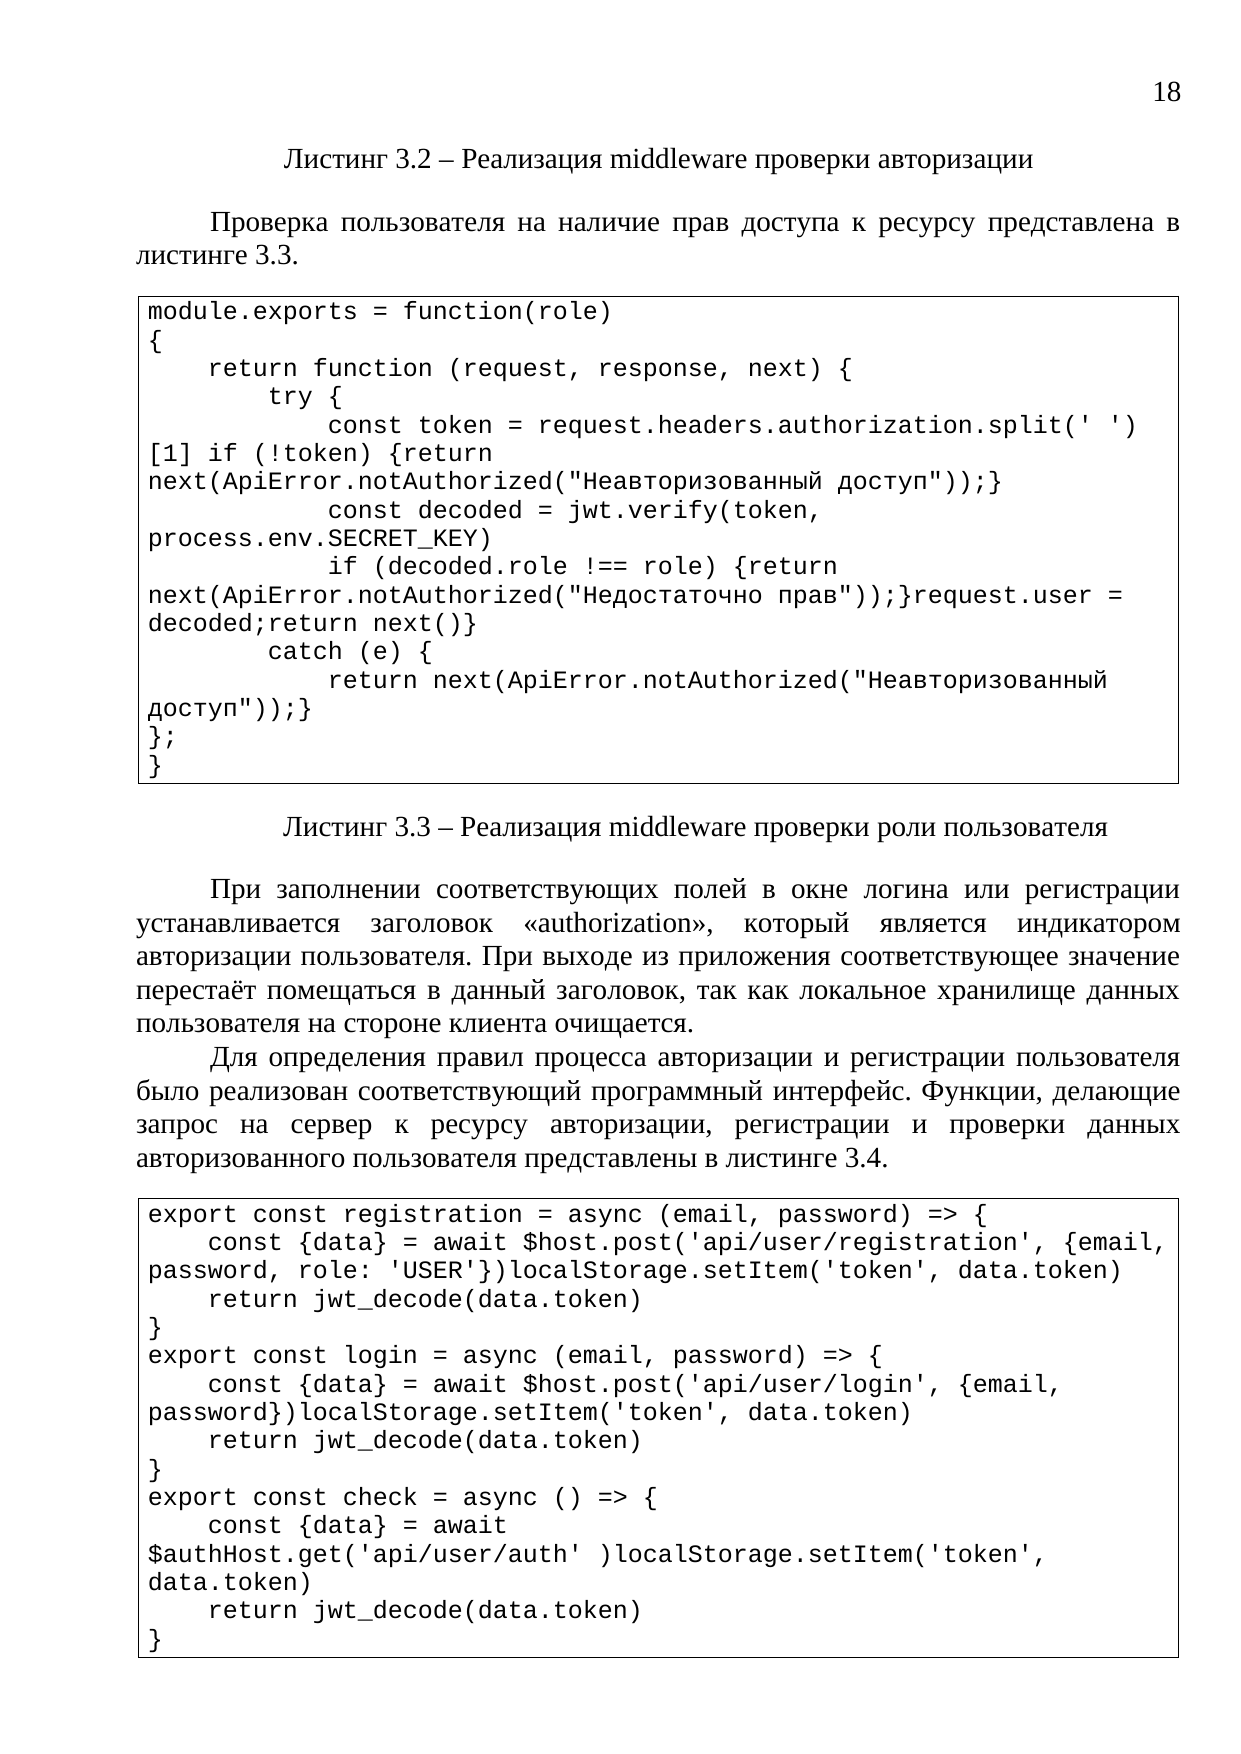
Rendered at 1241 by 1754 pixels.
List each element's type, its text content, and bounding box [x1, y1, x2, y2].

text const decoded = jwt.verify(token, process.env.SECRET_KEY) [139, 494, 1178, 551]
text { [139, 324, 1178, 352]
text Для определения правил процесса авторизации и регистрации пользователя было реализован соответствующий программный интерфейс. Функции, делающие запрос на сервер к ресурсу авторизации, регистрации и проверки данных авторизованного пользователя представлены в листинге 3.4. [136, 1039, 1181, 1173]
text catch (e) { [139, 636, 1178, 664]
text return jwt_decode(data.token) [139, 1283, 1178, 1312]
text if (decoded.role !== role) {return next(ApiError.notAuthorized("Недостаточно прав"));}request.user = decoded;return next()} [139, 551, 1178, 636]
text return function (request, response, next) { [139, 352, 1178, 381]
text return jwt_decode(data.token) [139, 1595, 1178, 1623]
text } [139, 749, 1178, 783]
text } [139, 1312, 1178, 1340]
text const token = request.headers.authorization.split(' ')[1] if (!token) {return next(ApiError.notAuthorized("Неавторизованный доступ"));} [139, 409, 1178, 494]
text const {data} = await $host.post('api/user/registration', {email, password, role: 'USER'})localStorage.setItem('token', data.token) [139, 1227, 1178, 1283]
text try { [139, 381, 1178, 409]
text Листинг 3.2 – Реализация middleware проверки авторизации [136, 141, 1181, 174]
text module.exports = function(role) [139, 297, 1178, 324]
text return jwt_decode(data.token) [139, 1425, 1178, 1453]
text export const registration = async (email, password) => { [139, 1199, 1178, 1227]
text export const login = async (email, password) => { [139, 1340, 1178, 1368]
text }; [139, 721, 1178, 749]
text } [139, 1623, 1178, 1657]
text Проверка пользователя на наличие прав доступа к ресурсу представлена в листинге 3.3. [136, 204, 1181, 271]
text При заполнении соответствующих полей в окне логина или регистрации устанавливается заголовок «authorization», который является индикатором авторизации пользователя. При выходе из приложения соответствующее значение перестаёт помещаться в данный заголовок, так как локальное хранилище данных пользователя на стороне клиента очищается. [136, 871, 1181, 1039]
text const {data} = await $authHost.get('api/user/auth' )localStorage.setItem('token', data.token) [139, 1510, 1178, 1595]
text } [139, 1453, 1178, 1482]
text return next(ApiError.notAuthorized("Неавторизованный доступ"));} [139, 664, 1178, 721]
text export const check = async () => { [139, 1482, 1178, 1510]
text Листинг 3.3 – Реализация middleware проверки роли пользователя [136, 809, 1181, 842]
text const {data} = await $host.post('api/user/login', {email, password})localStorage.setItem('token', data.token) [139, 1368, 1178, 1425]
